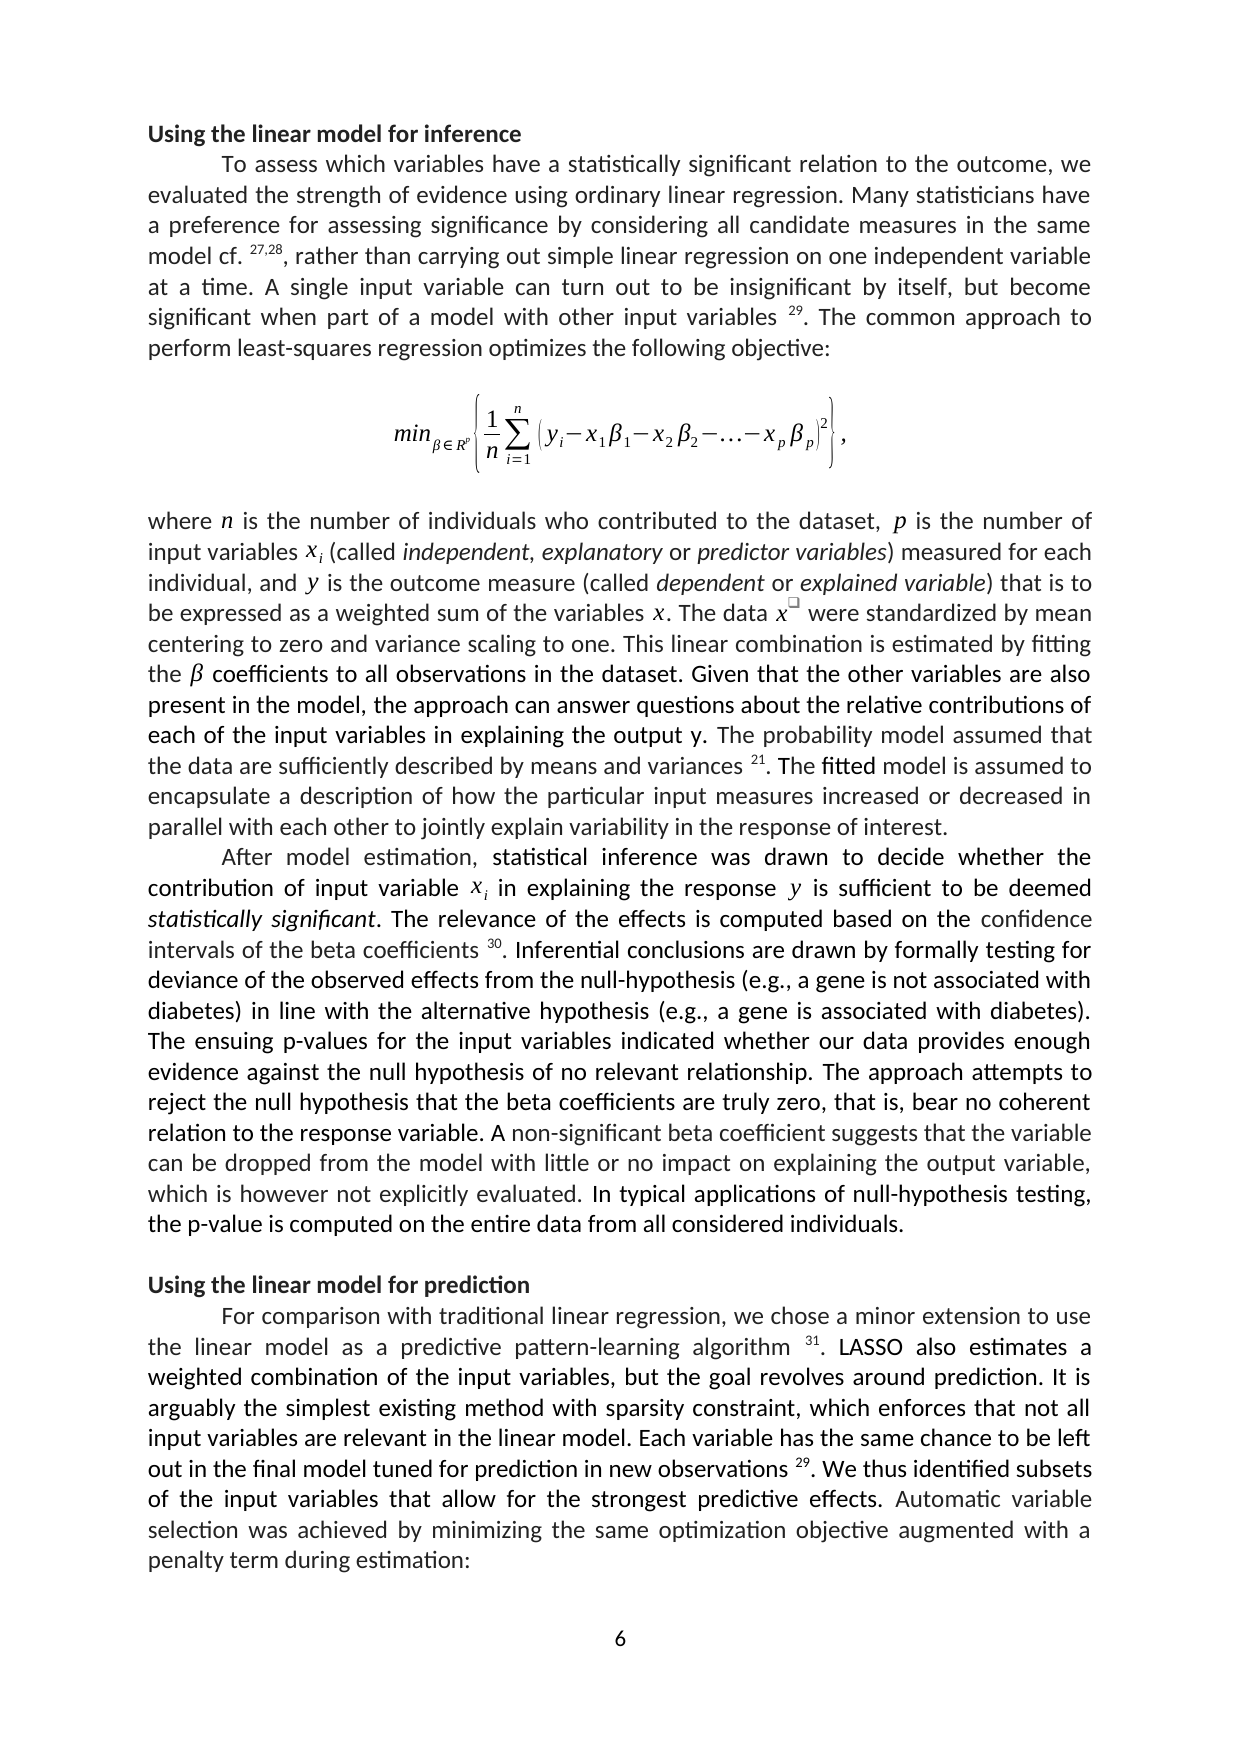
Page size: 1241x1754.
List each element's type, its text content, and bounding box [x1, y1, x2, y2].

text After model estimation, statistical inference was drawn to decide whether the contribution of input variable in explaining the response is sufficient to be deemed statistically significant. The relevance of the effects is computed based on the confidence intervals of the beta coefficients 30. Inferential conclusions are drawn by formally testing for deviance of the observed effects from the null-hypothesis (e.g., a gene is not associated with diabetes) in line with the alternative hypothesis (e.g., a gene is associated with diabetes). The ensuing p-values for the input variables indicated whether our data provides enough evidence against the null hypothesis of no relevant relationship. The approach attempts to reject the null hypothesis that the beta coefficients are truly zero, that is, bear no coherent relation to the response variable. A non-significant beta coefficient suggests that the variable can be dropped from the model with little or no impact on explaining the output variable, which is however not explicitly evaluated. In typical applications of null-hypothesis testing, the p-value is computed on the entire data from all considered individuals. [148, 841, 1092, 1239]
text where is the number of individuals who contributed to the dataset, is the number of input variables (called independent, explanatory or predictor variables) measured for each individual, and is the outcome measure (called dependent or explained variable) that is to be expressed as a weighted sum of the variables . The data were standardized by mean centering to zero and variance scaling to one. This linear combination is estimated by fitting the coefficients to all observations in the dataset. Given that the other variables are also present in the model, the approach can answer questions about the relative contributions of each of the input variables in explaining the output y. The probability model assumed that the data are sufficiently described by means and variances 21. The fitted model is assumed to encapsulate a description of how the particular input measures increased or decreased in parallel with each other to jointly explain variability in the response of interest. [148, 505, 1092, 841]
text Using the linear model for inference [148, 118, 1092, 149]
text For comparison with traditional linear regression, we chose a minor extension to use the linear model as a predictive pattern-learning algorithm 31. LASSO also estimates a weighted combination of the input variables, but the goal revolves around prediction. It is arguably the simplest existing method with sparsity constraint, which enforces that not all input variables are relevant in the linear model. Each variable has the same chance to be left out in the final model tuned for prediction in new observations 29. We thus identified subsets of the input variables that allow for the strongest predictive effects. Automatic variable selection was achieved by minimizing the same optimization objective augmented with a penalty term during estimation: [148, 1300, 1092, 1575]
text To assess which variables have a statistically significant relation to the outcome, we evaluated the strength of evidence using ordinary linear regression. Many statisticians have a preference for assessing significance by considering all candidate measures in the same model cf. 27,28, rather than carrying out simple linear regression on one independent variable at a time. A single input variable can turn out to be insignificant by itself, but become significant when part of a model with other input variables 29. The common approach to perform least-squares regression optimizes the following objective: [148, 149, 1092, 362]
text Using the linear model for prediction [148, 1269, 1092, 1300]
